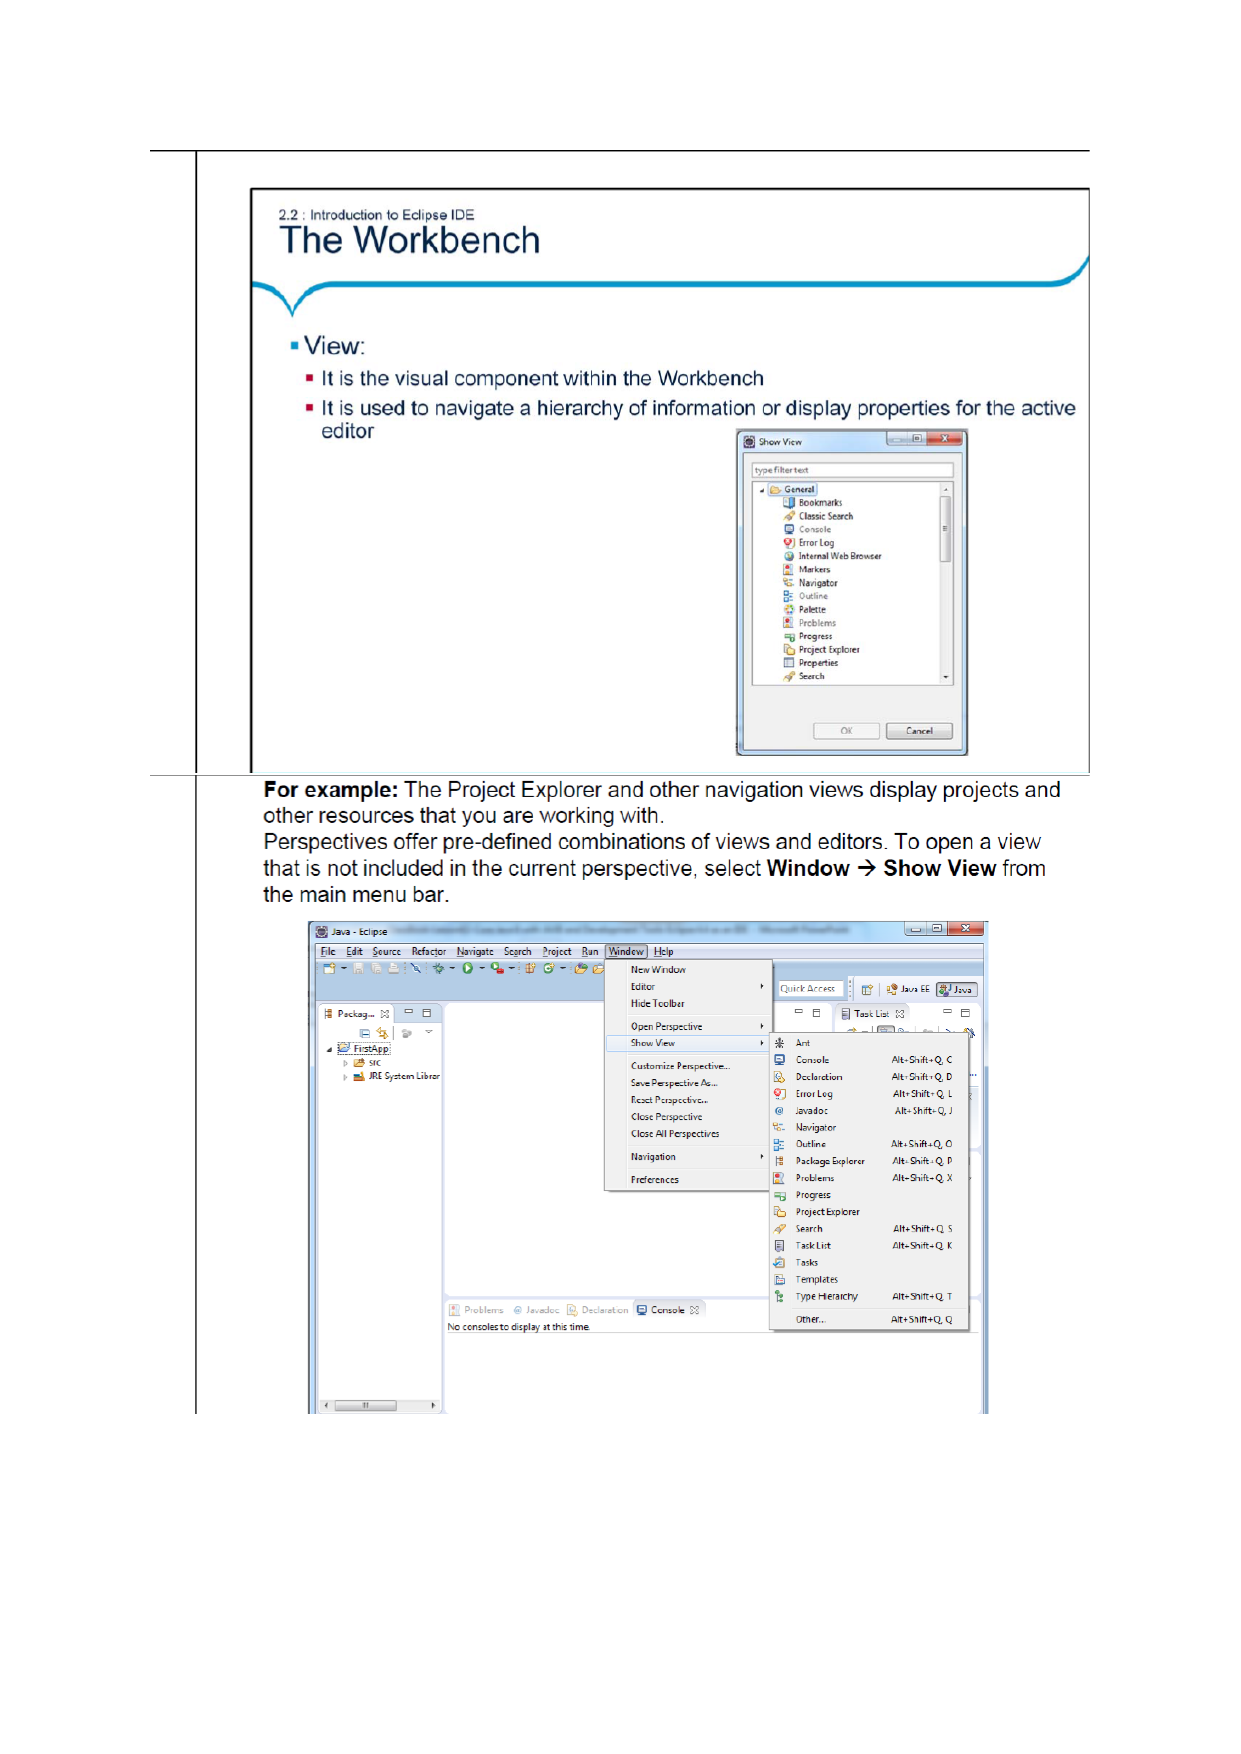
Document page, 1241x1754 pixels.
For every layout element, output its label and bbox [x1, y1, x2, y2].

picture [150, 150, 1090, 773]
picture [150, 775, 1090, 1414]
